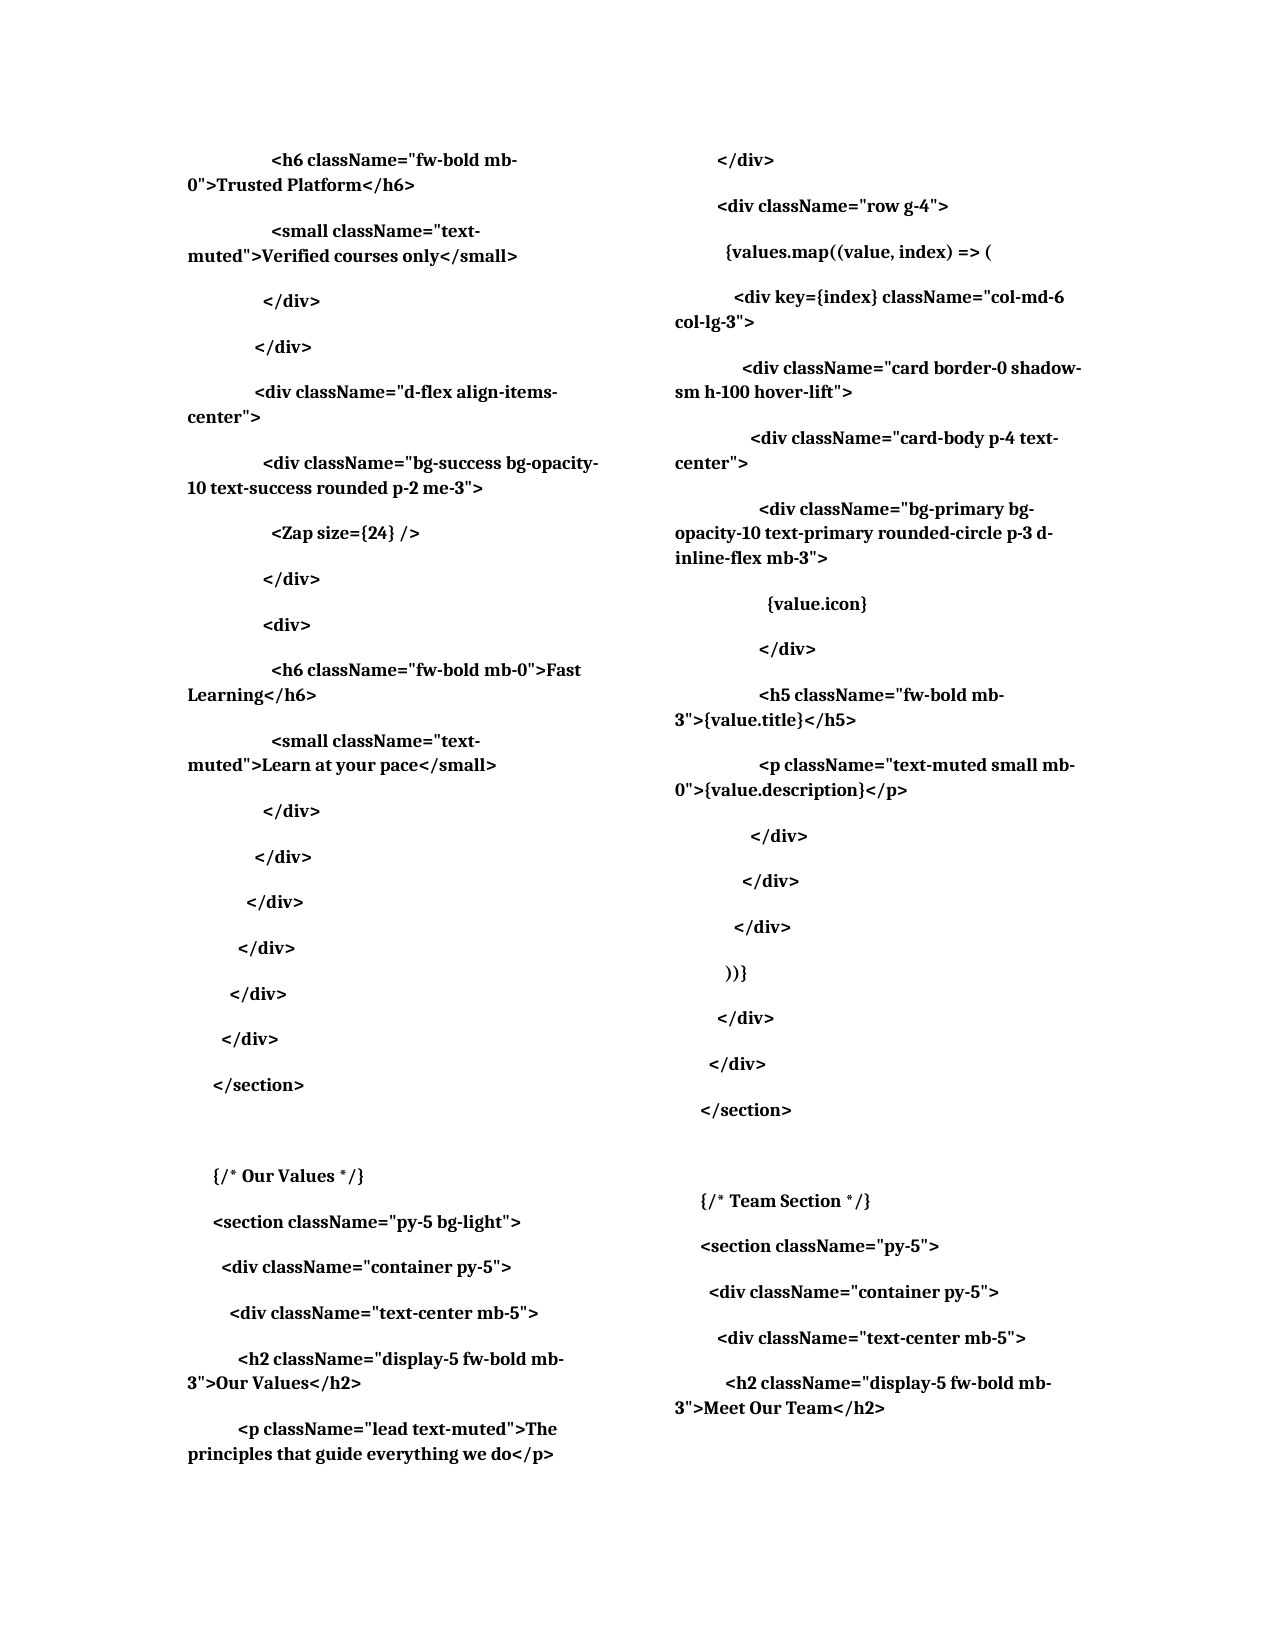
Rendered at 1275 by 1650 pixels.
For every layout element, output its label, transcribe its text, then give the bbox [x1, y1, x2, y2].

text <section className="py-5"> [675, 1236, 1087, 1258]
text <h2 className="display-5 fw-bold mb-3">Meet Our Team</h2> [675, 1373, 1087, 1419]
text </div> [187, 1029, 600, 1050]
text </div> [187, 937, 600, 959]
text </div> [675, 150, 1087, 172]
text </div> [675, 1008, 1087, 1029]
text <h6 className="fw-bold mb-0">Fast Learning</h6> [187, 660, 600, 706]
text <p className="lead text-muted">The principles that guide everything we do</p> [187, 1418, 600, 1465]
text {/* Team Section */} [675, 1190, 1087, 1212]
text <Zap size={24} /> [187, 523, 600, 544]
text </div> [187, 983, 600, 1005]
text </div> [187, 801, 600, 822]
text <div className="text-center mb-5"> [187, 1302, 600, 1324]
text <div className="d-flex align-items-center"> [187, 382, 600, 428]
text <div className="text-center mb-5"> [675, 1327, 1087, 1349]
text <div className="container py-5"> [675, 1282, 1087, 1303]
text <div key={index} className="col-md-6 col-lg-3"> [675, 287, 1087, 333]
text </div> [675, 871, 1087, 893]
text </div> [675, 917, 1087, 938]
text <p className="text-muted small mb-0">{value.description}</p> [675, 755, 1087, 801]
text <div className="card border-0 shadow-sm h-100 hover-lift"> [675, 357, 1087, 404]
text </div> [187, 291, 600, 312]
text </div> [187, 336, 600, 358]
text <div className="container py-5"> [187, 1257, 600, 1278]
text </div> [187, 846, 600, 868]
text </div> [187, 892, 600, 913]
text {/* Our Values */} [187, 1166, 600, 1187]
text <h2 className="display-5 fw-bold mb-3">Our Values</h2> [187, 1348, 600, 1394]
text <h6 className="fw-bold mb-0">Trusted Platform</h6> [187, 150, 600, 196]
text </section> [675, 1099, 1087, 1121]
text <div className="row g-4"> [675, 196, 1087, 217]
text </div> [675, 1053, 1087, 1075]
text ))} [675, 962, 1087, 984]
text <div className="bg-primary bg-opacity-10 text-primary rounded-circle p-3 d-inline-flex mb-3"> [675, 498, 1087, 569]
text {values.map((value, index) => ( [675, 241, 1087, 263]
text </div> [187, 568, 600, 590]
text </div> [675, 639, 1087, 661]
text </div> [675, 825, 1087, 847]
text <div className="bg-success bg-opacity-10 text-success rounded p-2 me-3"> [187, 452, 600, 499]
text <div className="card-body p-4 text-center"> [675, 428, 1087, 474]
text {value.icon} [675, 593, 1087, 615]
text <small className="text-muted">Verified courses only</small> [187, 220, 600, 267]
text </section> [187, 1074, 600, 1096]
text <small className="text-muted">Learn at your pace</small> [187, 730, 600, 777]
text <div> [187, 614, 600, 636]
text <section className="py-5 bg-light"> [187, 1211, 600, 1233]
text <h5 className="fw-bold mb-3">{value.title}</h5> [675, 684, 1087, 731]
